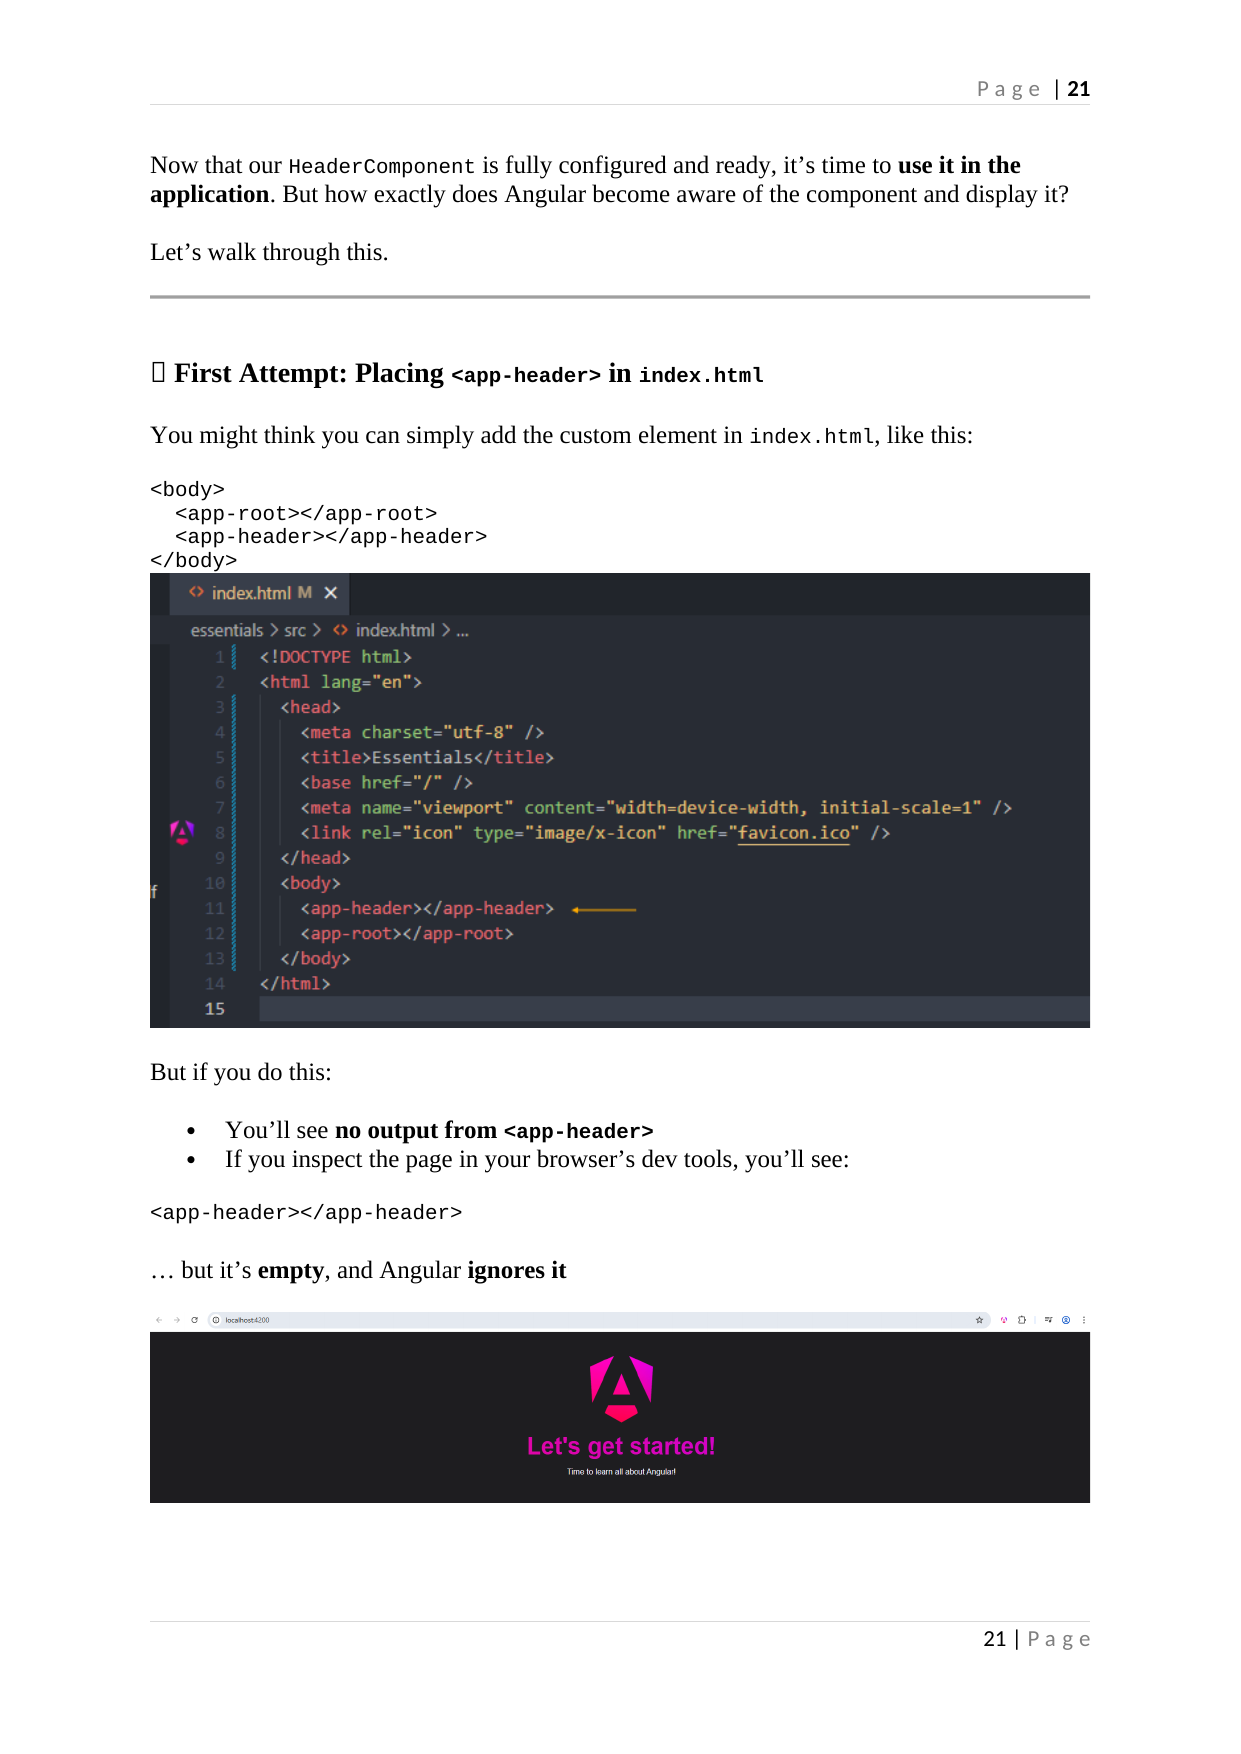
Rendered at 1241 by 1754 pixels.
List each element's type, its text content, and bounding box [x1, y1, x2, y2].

text But if you do this: [150, 1057, 1090, 1086]
picture [150, 573, 1091, 1028]
text <app-header></app-header> [150, 1202, 1090, 1226]
text <body> [150, 479, 1090, 502]
text 🧪 First Attempt: Placing <app-header> in index.html [150, 353, 1090, 391]
text Let’s walk through this. [150, 237, 1090, 266]
picture [150, 1312, 1091, 1503]
text … but it’s empty, and Angular ignores it [150, 1255, 1090, 1284]
text <app-root></app-root> [150, 502, 1090, 526]
list If you inspect the page in your browser’s dev tools, you’ll see: [187, 1144, 1090, 1173]
list You’ll see no output from <app-header> [187, 1115, 1090, 1144]
text Now that our HeaderComponent is fully configured and ready, it’s time to use it in the application. But how exactly does Angular become aware of the component and display it? [150, 150, 1090, 208]
text You might think you can simply add the custom element in index.html, like this: [150, 420, 1090, 450]
text </body> [150, 550, 1090, 573]
text <app-header></app-header> [150, 526, 1090, 550]
